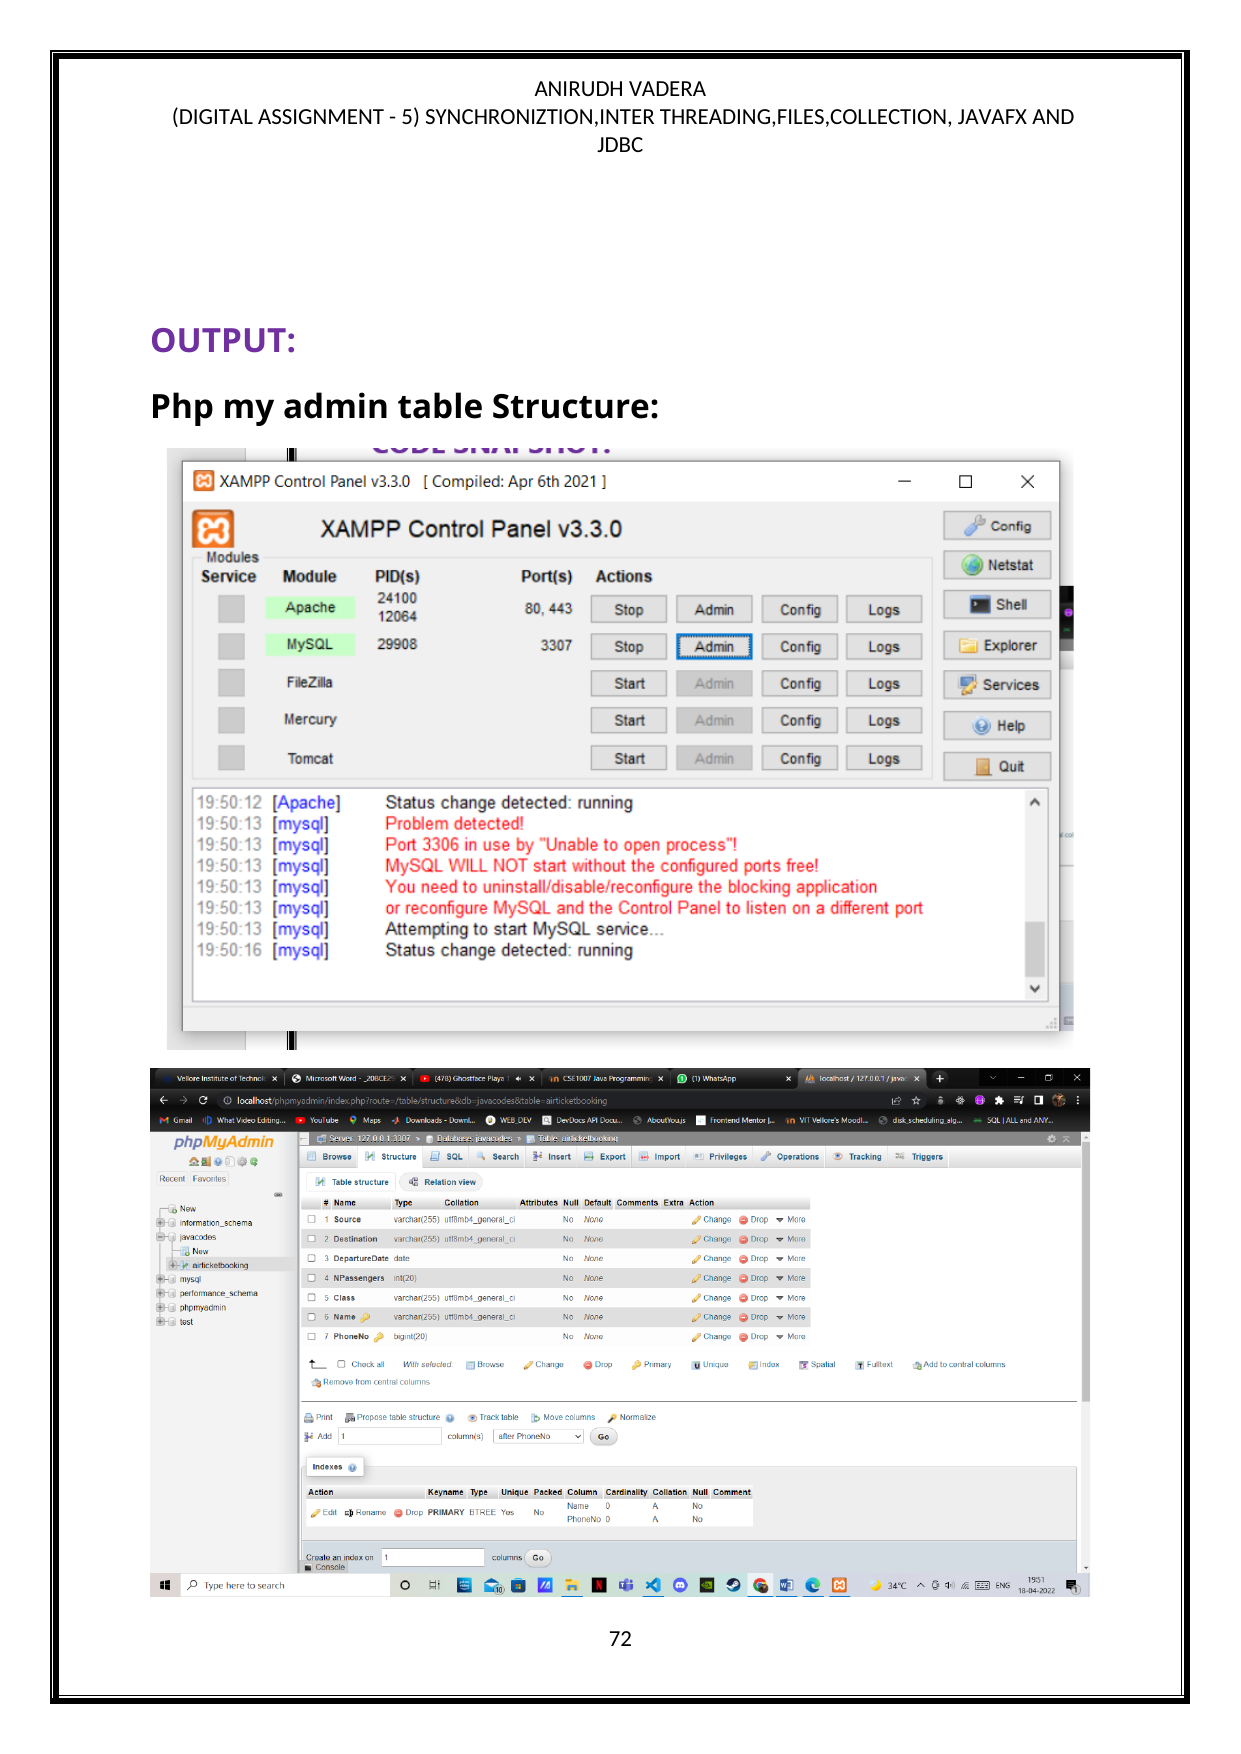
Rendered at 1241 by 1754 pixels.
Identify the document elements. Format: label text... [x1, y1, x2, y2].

picture [166, 448, 1074, 1050]
text OUTPUT: [150, 317, 1090, 362]
text Php my admin table Structure: [150, 383, 1090, 428]
picture [150, 1068, 1091, 1597]
